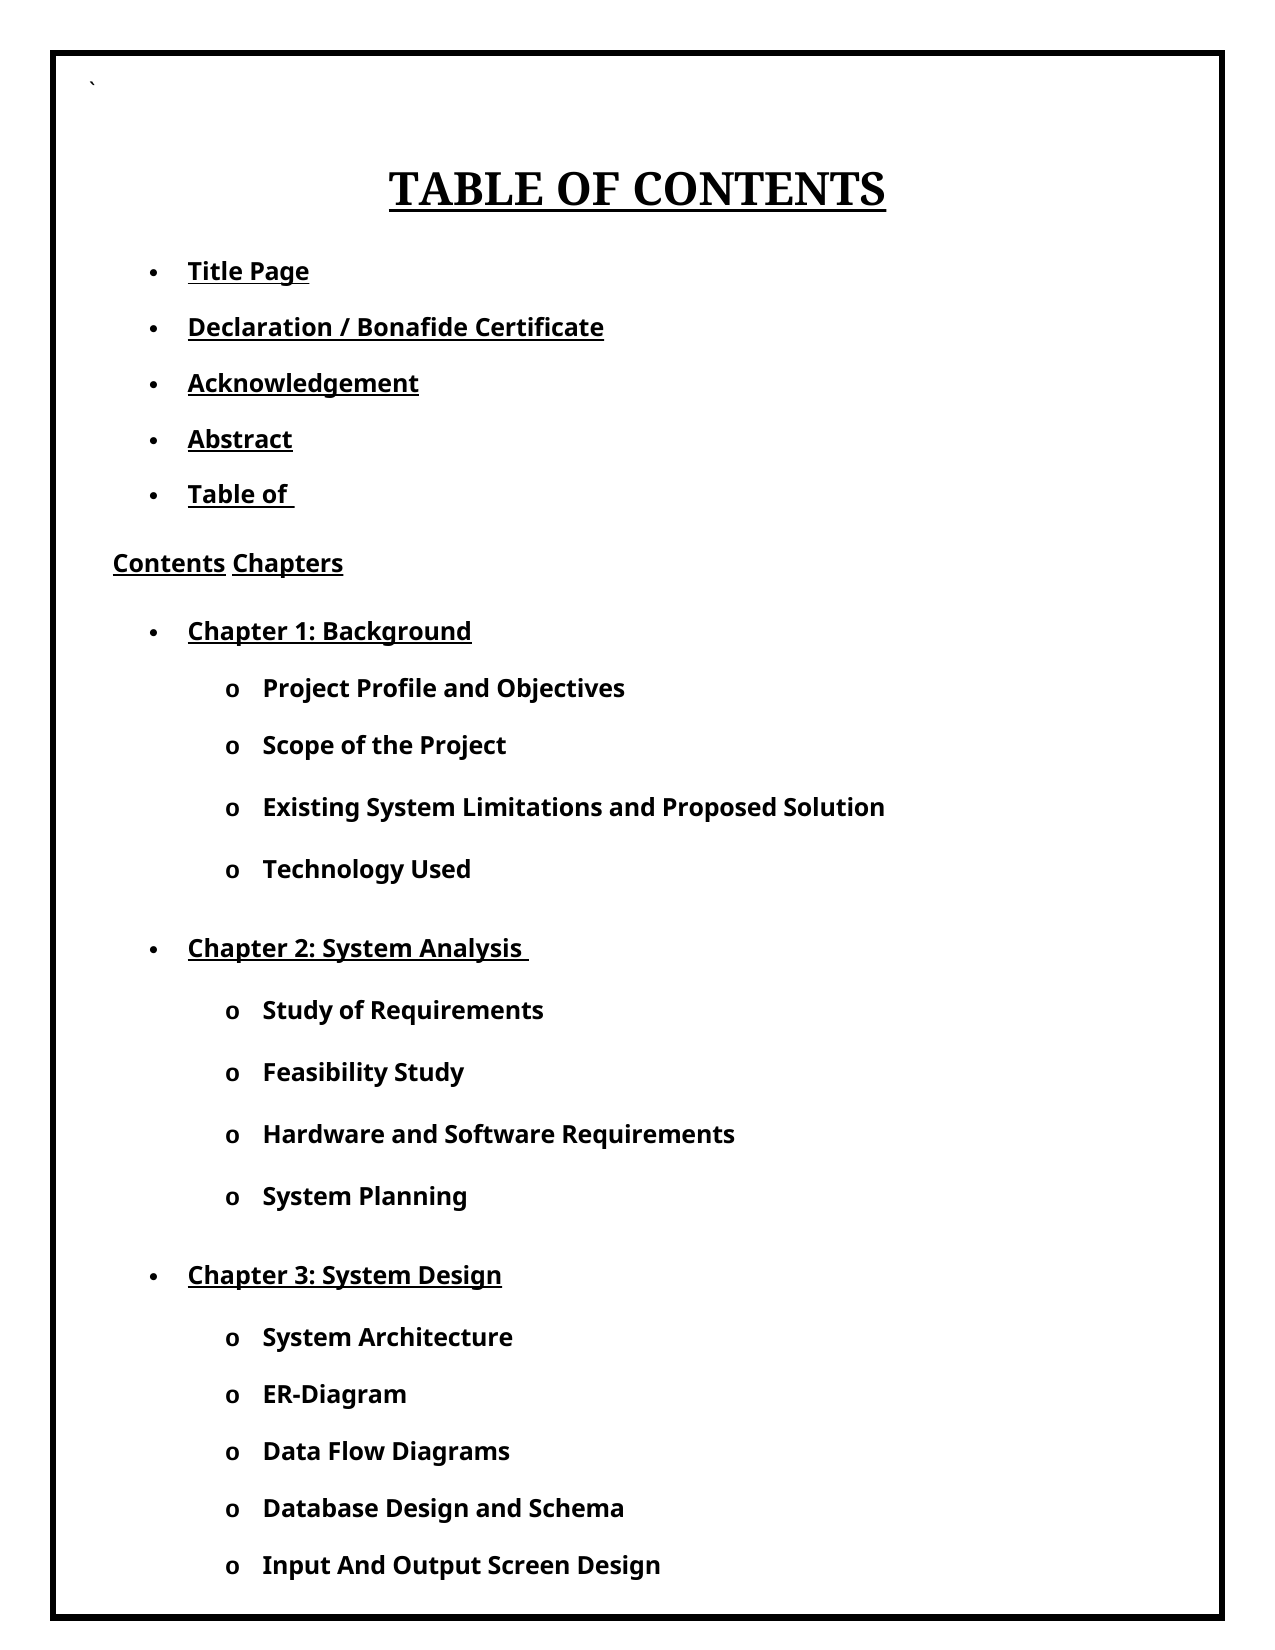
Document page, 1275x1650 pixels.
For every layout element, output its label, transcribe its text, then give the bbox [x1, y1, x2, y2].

list Chapter 1: Background [150, 613, 1192, 647]
list Data Flow Diagrams [225, 1433, 1192, 1468]
list Database Design and Schema [225, 1491, 1192, 1525]
list Input And Output Screen Design [225, 1548, 1192, 1582]
list Table of Contents Chapters [112, 477, 376, 579]
list Declaration / Bonafide Certificate [150, 310, 1192, 344]
list Existing System Limitations and Proposed Solution [225, 789, 1192, 824]
list Hardware and Software Requirements [225, 1117, 1192, 1151]
list Chapter 3: System Design [150, 1257, 1192, 1291]
subtitle TABLE OF CONTENTS [85, 156, 1189, 219]
list System Architecture [225, 1319, 1192, 1354]
list Feasibility Study [225, 1054, 1192, 1089]
list Acknowledgement [150, 366, 1192, 400]
list Project Profile and Objectives [225, 670, 1192, 704]
list System Planning [225, 1179, 1192, 1213]
list ER-Diagram [225, 1376, 1192, 1411]
list Study of Requirements [225, 992, 1192, 1027]
list Abstract [150, 421, 1192, 455]
list Scope of the Project [225, 727, 1192, 762]
list Title Page [150, 254, 1192, 288]
list Chapter 2: System Analysis [150, 930, 1192, 964]
list Technology Used [225, 852, 1192, 886]
